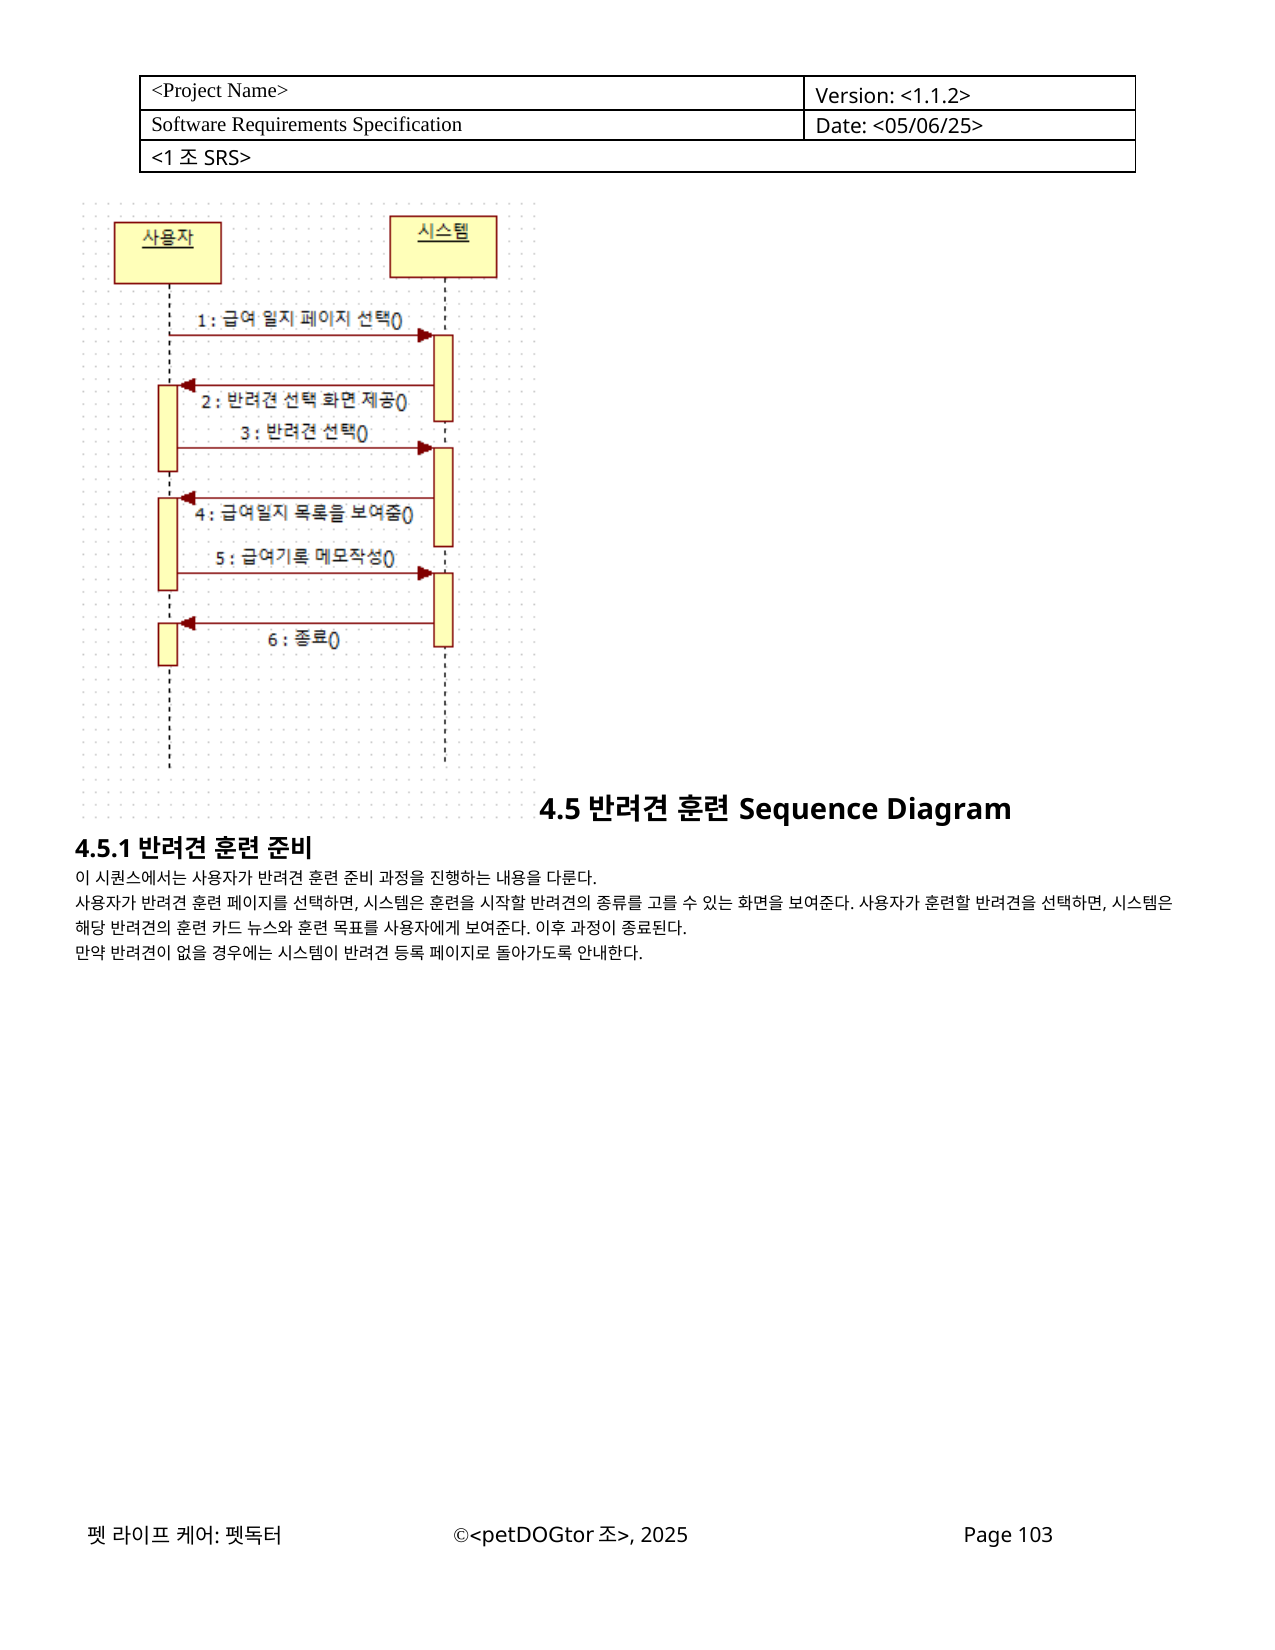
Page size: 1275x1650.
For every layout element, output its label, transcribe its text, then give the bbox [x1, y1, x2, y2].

text 이 시퀀스에서는 사용자가 반려견 훈련 준비 과정을 진행하는 내용을 다룬다. [75, 864, 1200, 889]
text 만약 반려견이 없을 경우에는 시스템이 반려견 등록 페이지로 돌아가도록 안내한다. [75, 939, 1200, 964]
text 사용자가 반려견 훈련 페이지를 선택하면, 시스템은 훈련을 시작할 반려견의 종류를 고를 수 있는 화면을 보여준다. 사용자가 훈련할 반려견을 선택하면, 시스템은 해당 반려견의 훈련 카드 뉴스와 훈련 목표를 사용자에게 보여준다. 이후 과정이 종료된다. [75, 889, 1200, 939]
picture [75, 197, 539, 820]
text 4.5.1 반려견 훈련 준비 [75, 828, 1200, 864]
